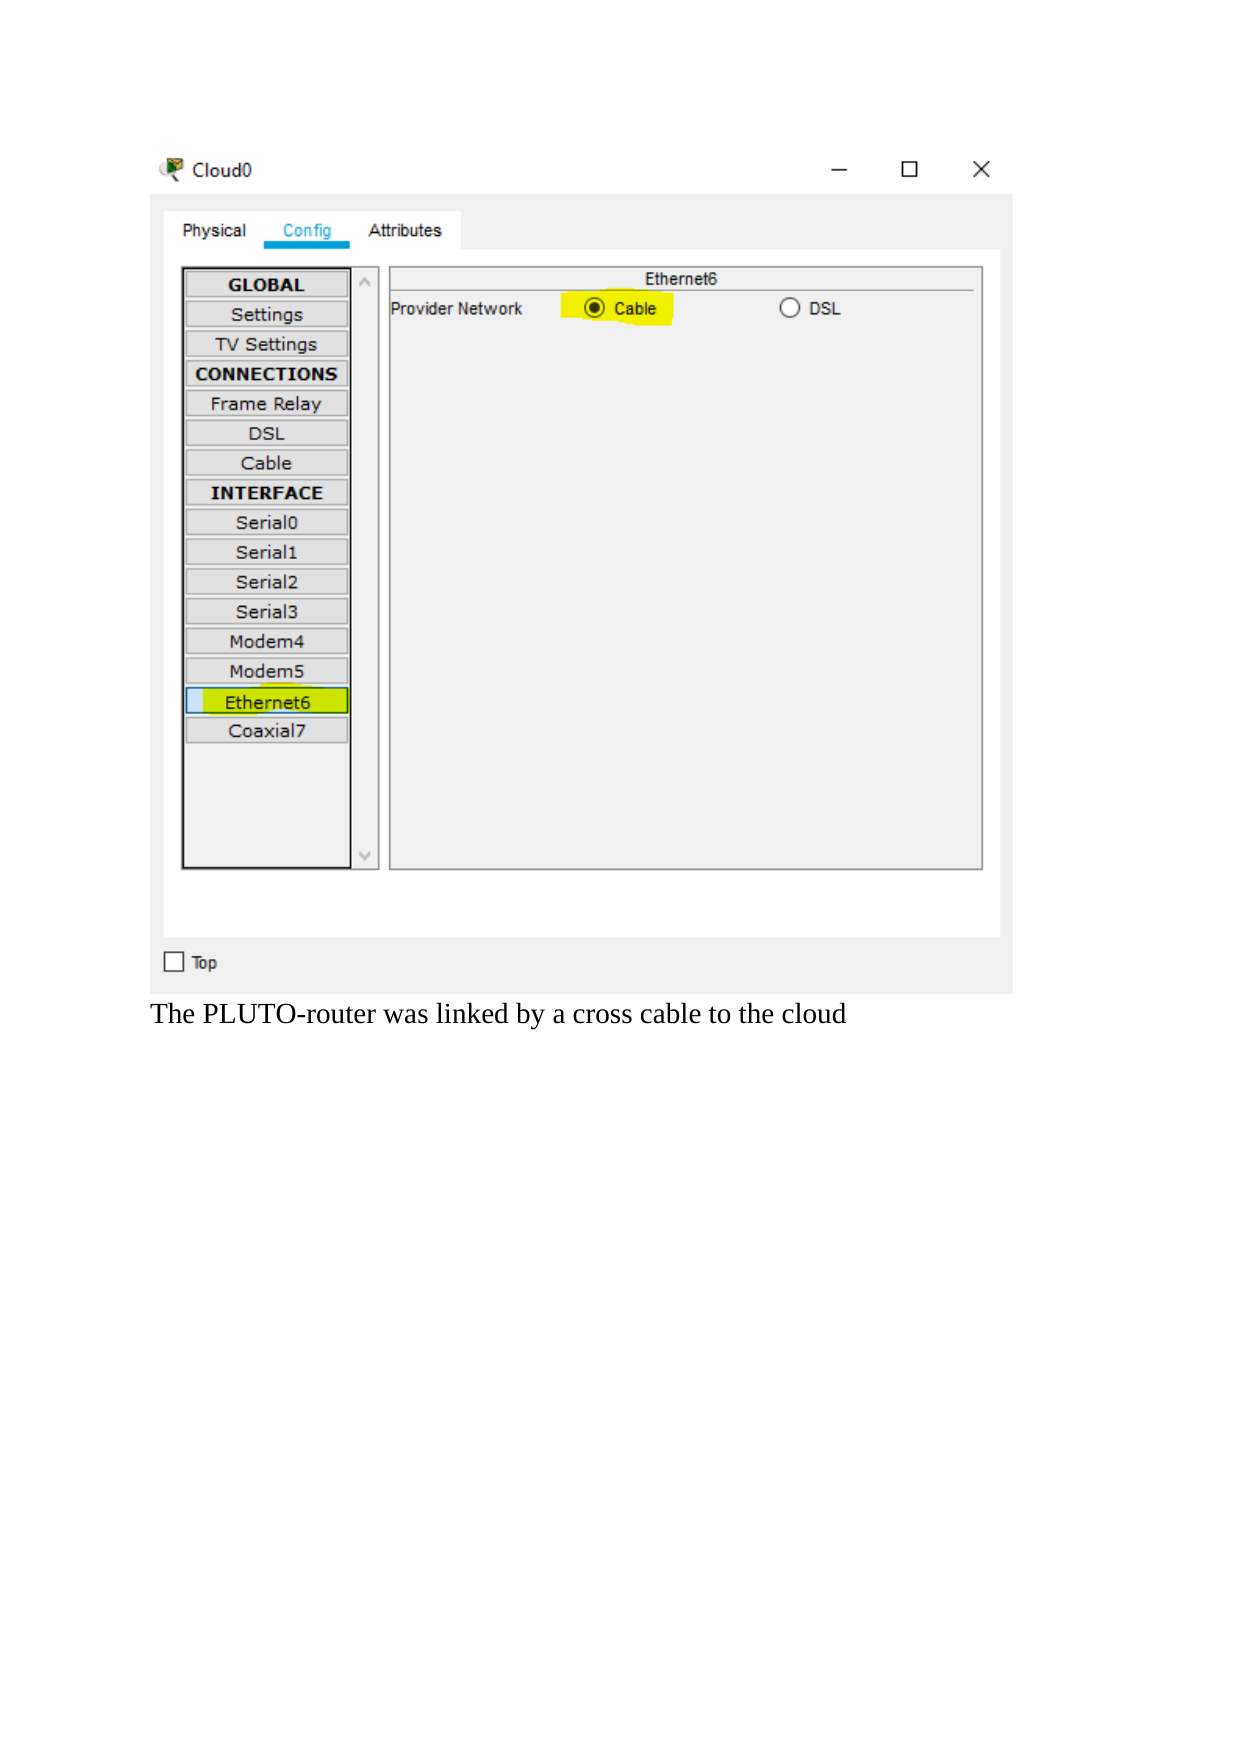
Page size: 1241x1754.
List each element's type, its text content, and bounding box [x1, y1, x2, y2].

list The PLUTO-router was linked by a cross cable to the cloud [150, 996, 1090, 1029]
picture [150, 150, 1013, 994]
